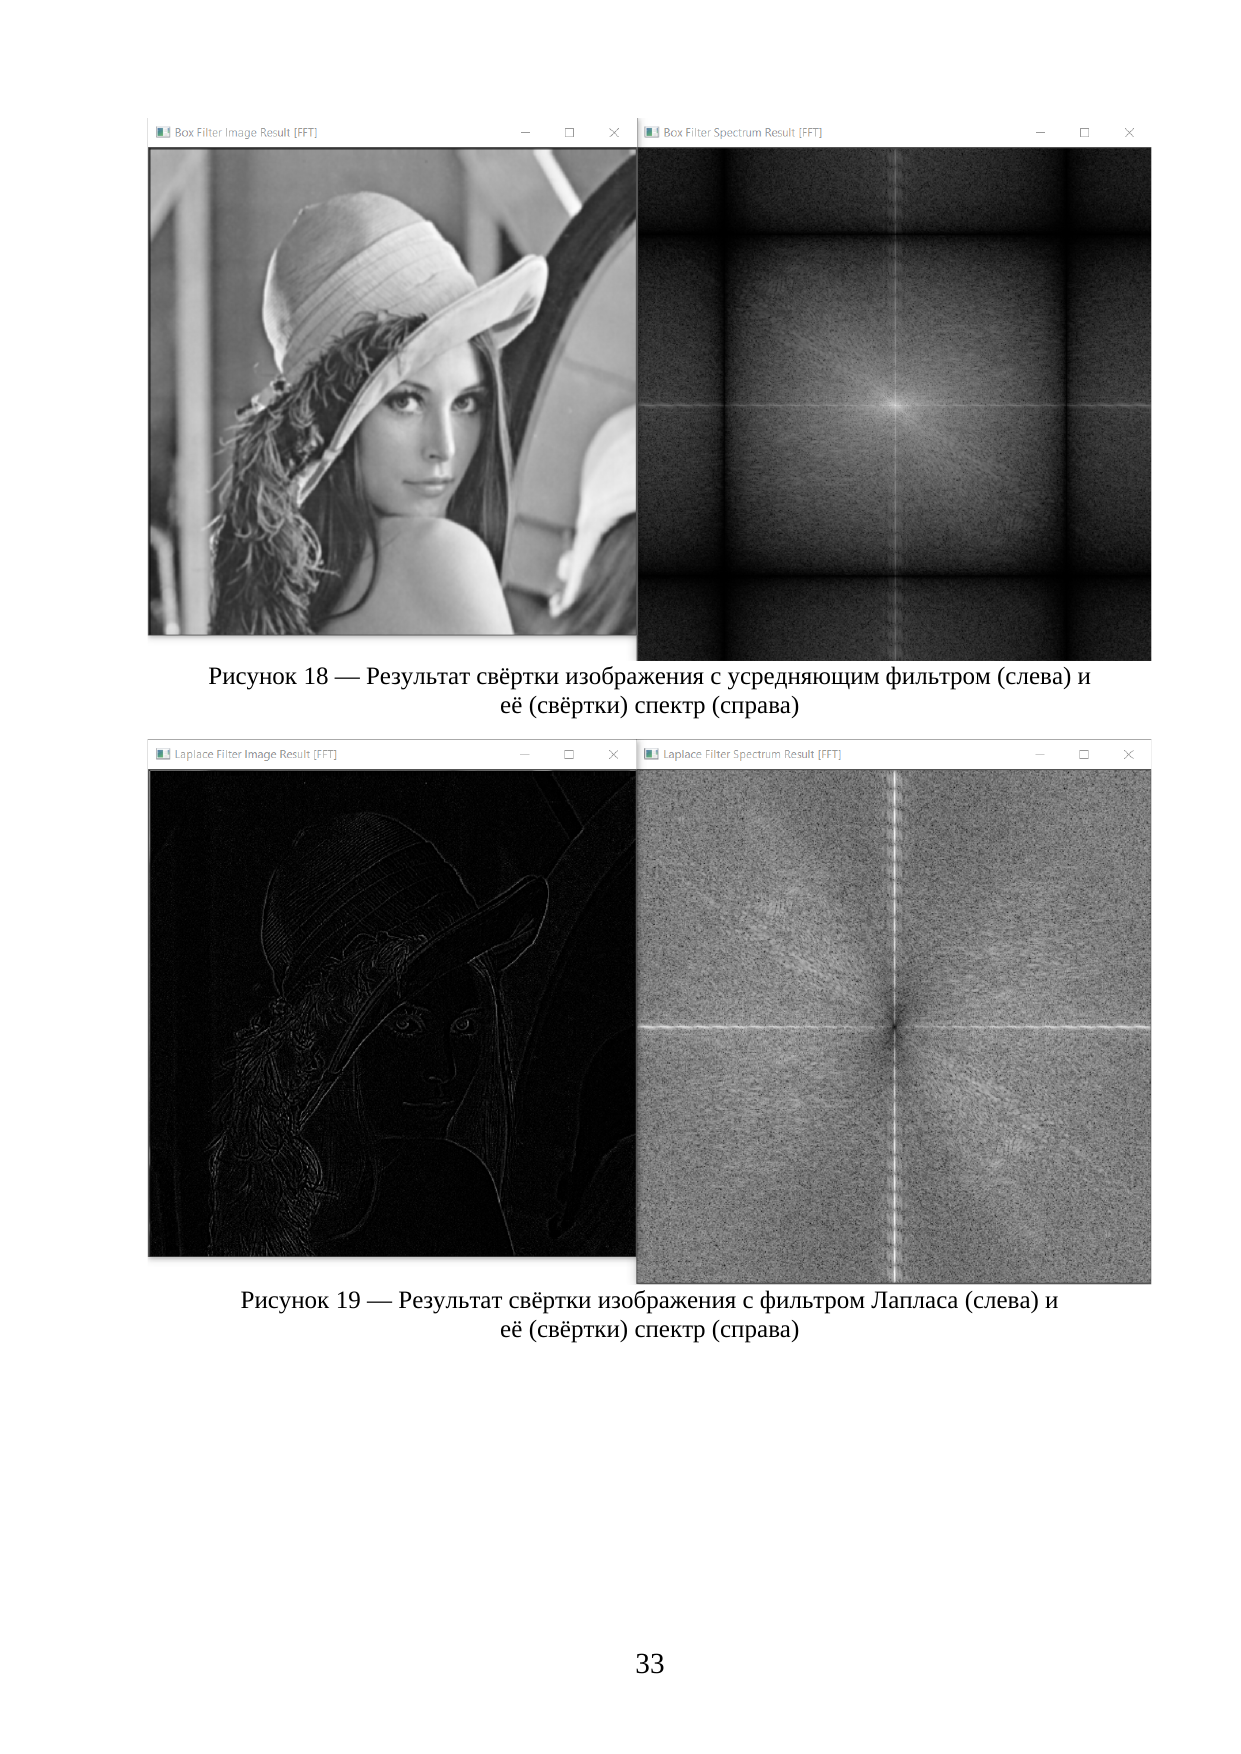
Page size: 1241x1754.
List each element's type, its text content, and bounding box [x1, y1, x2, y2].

picture [147, 118, 1152, 661]
picture [147, 739, 1152, 1285]
